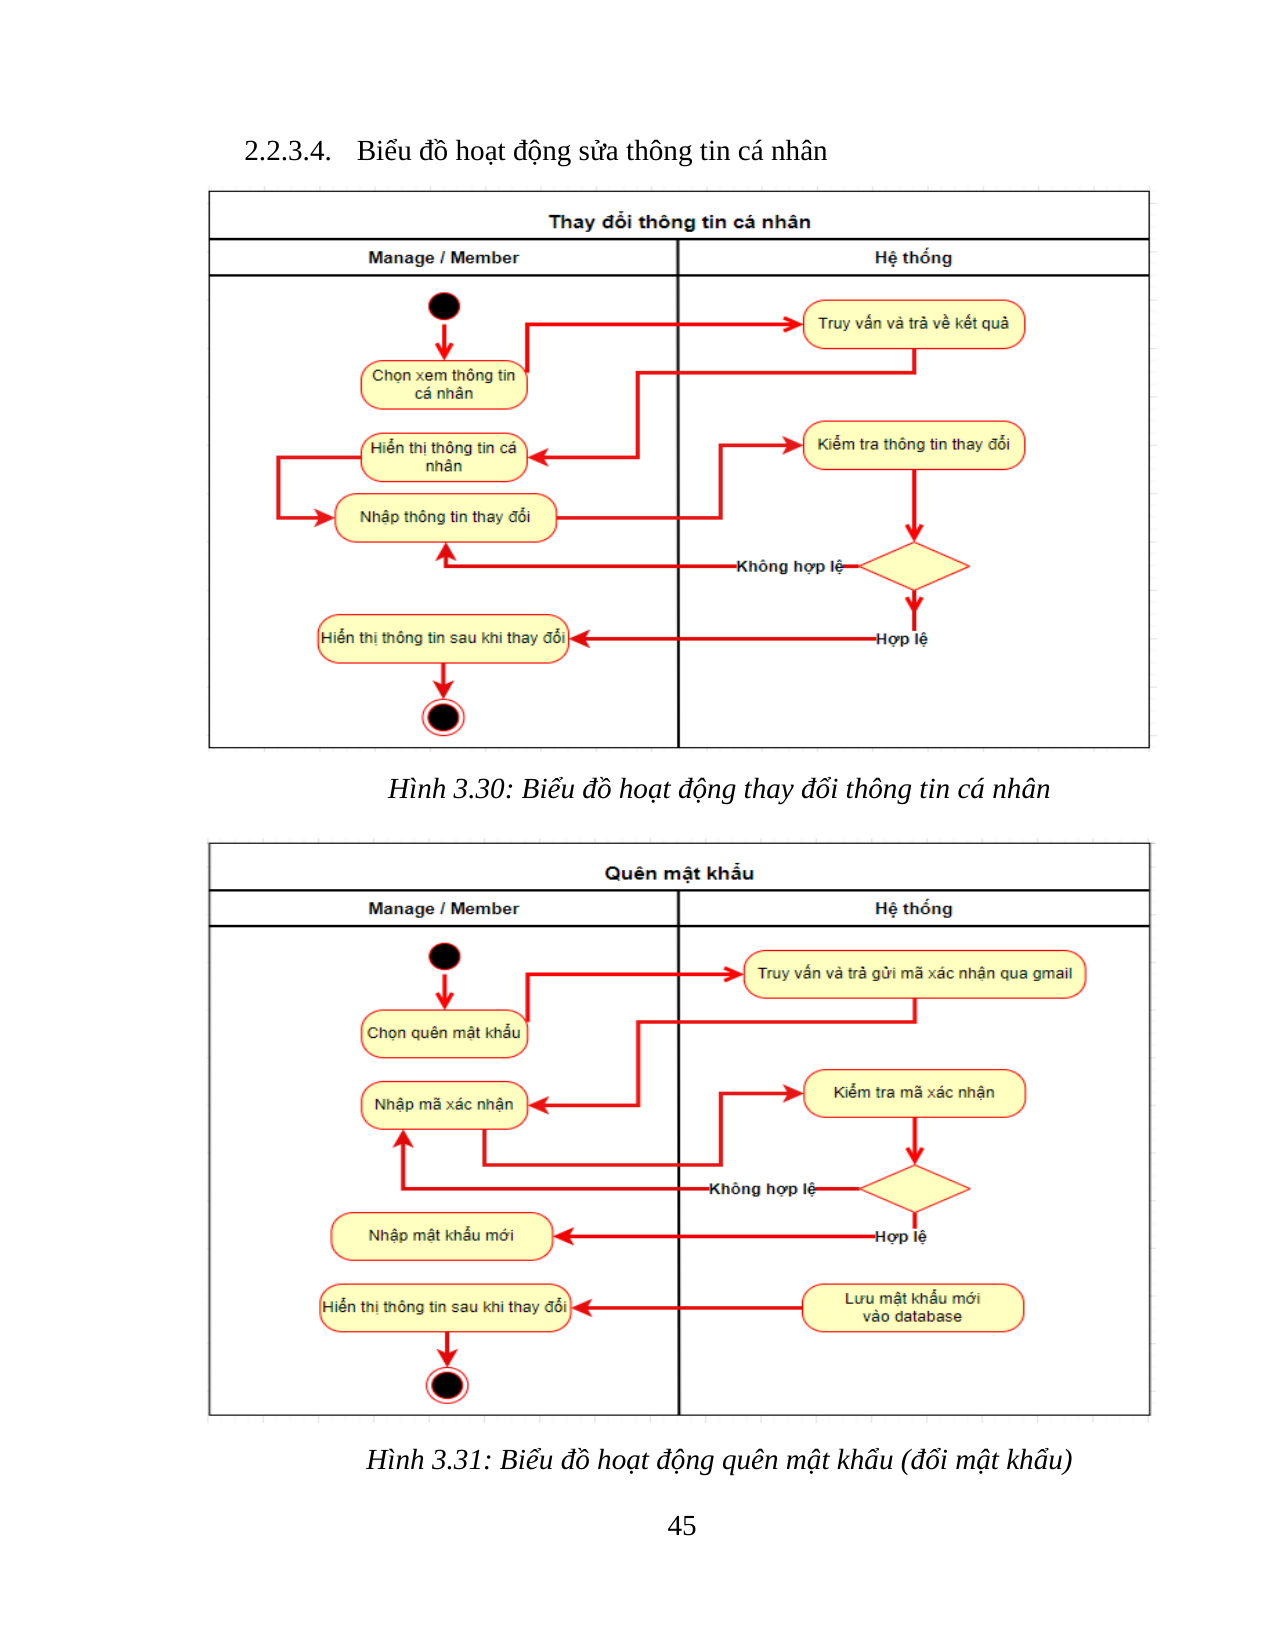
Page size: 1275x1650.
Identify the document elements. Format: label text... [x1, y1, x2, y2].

text Hình 3.30: Biểu đồ hoạt động thay đổi thông tin cá nhân [282, 771, 1157, 805]
picture [206, 838, 1156, 1423]
text Hình 3.31: Biểu đồ hoạt động quên mật khẩu (đổi mật khẩu) [282, 1442, 1157, 1476]
list Biểu đồ hoạt động sửa thông tin cá nhân [244, 133, 1157, 167]
picture [206, 186, 1157, 752]
